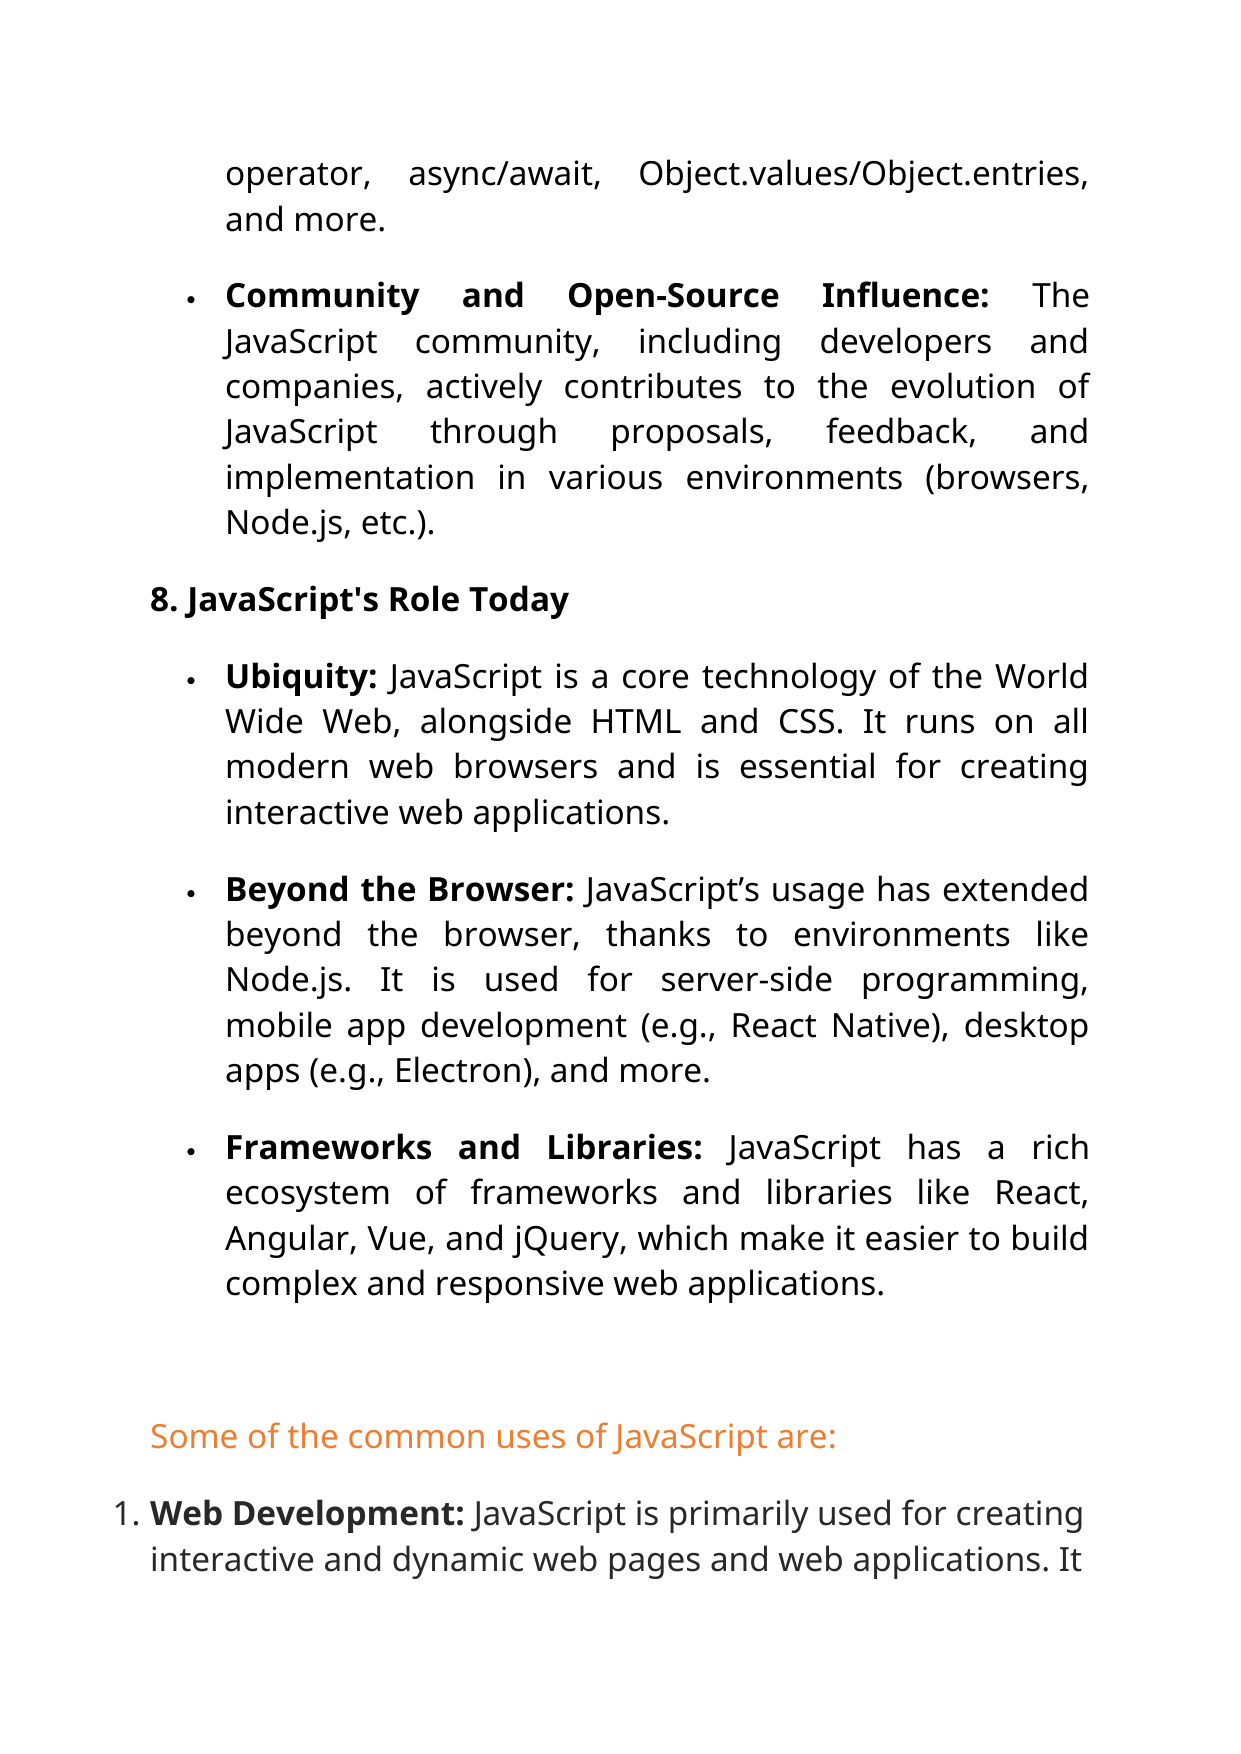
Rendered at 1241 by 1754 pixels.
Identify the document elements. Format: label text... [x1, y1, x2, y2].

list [187, 150, 1090, 241]
list Ubiquity: JavaScript is a core technology of the World Wide Web, alongside HTML and CSS. It runs on all modern web browsers and is essential for creating interactive web applications. [187, 652, 1090, 834]
text 8. JavaScript's Role Today [150, 576, 1090, 621]
list Beyond the Browser: JavaScript’s usage has extended beyond the browser, thanks to environments like Node.js. It is used for server-side programming, mobile app development (e.g., React Native), desktop apps (e.g., Electron), and more. [187, 865, 1090, 1092]
list Frameworks and Libraries: JavaScript has a rich ecosystem of frameworks and libraries like React, Angular, Vue, and jQuery, which make it easier to build complex and responsive web applications. [187, 1124, 1090, 1305]
list Community and Open-Source Influence: The JavaScript community, including developers and companies, actively contributes to the evolution of JavaScript through proposals, feedback, and implementation in various environments (browsers, Node.js, etc.). [187, 272, 1090, 544]
text Some of the common uses of JavaScript are: [150, 1413, 1090, 1459]
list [112, 1490, 1090, 1581]
